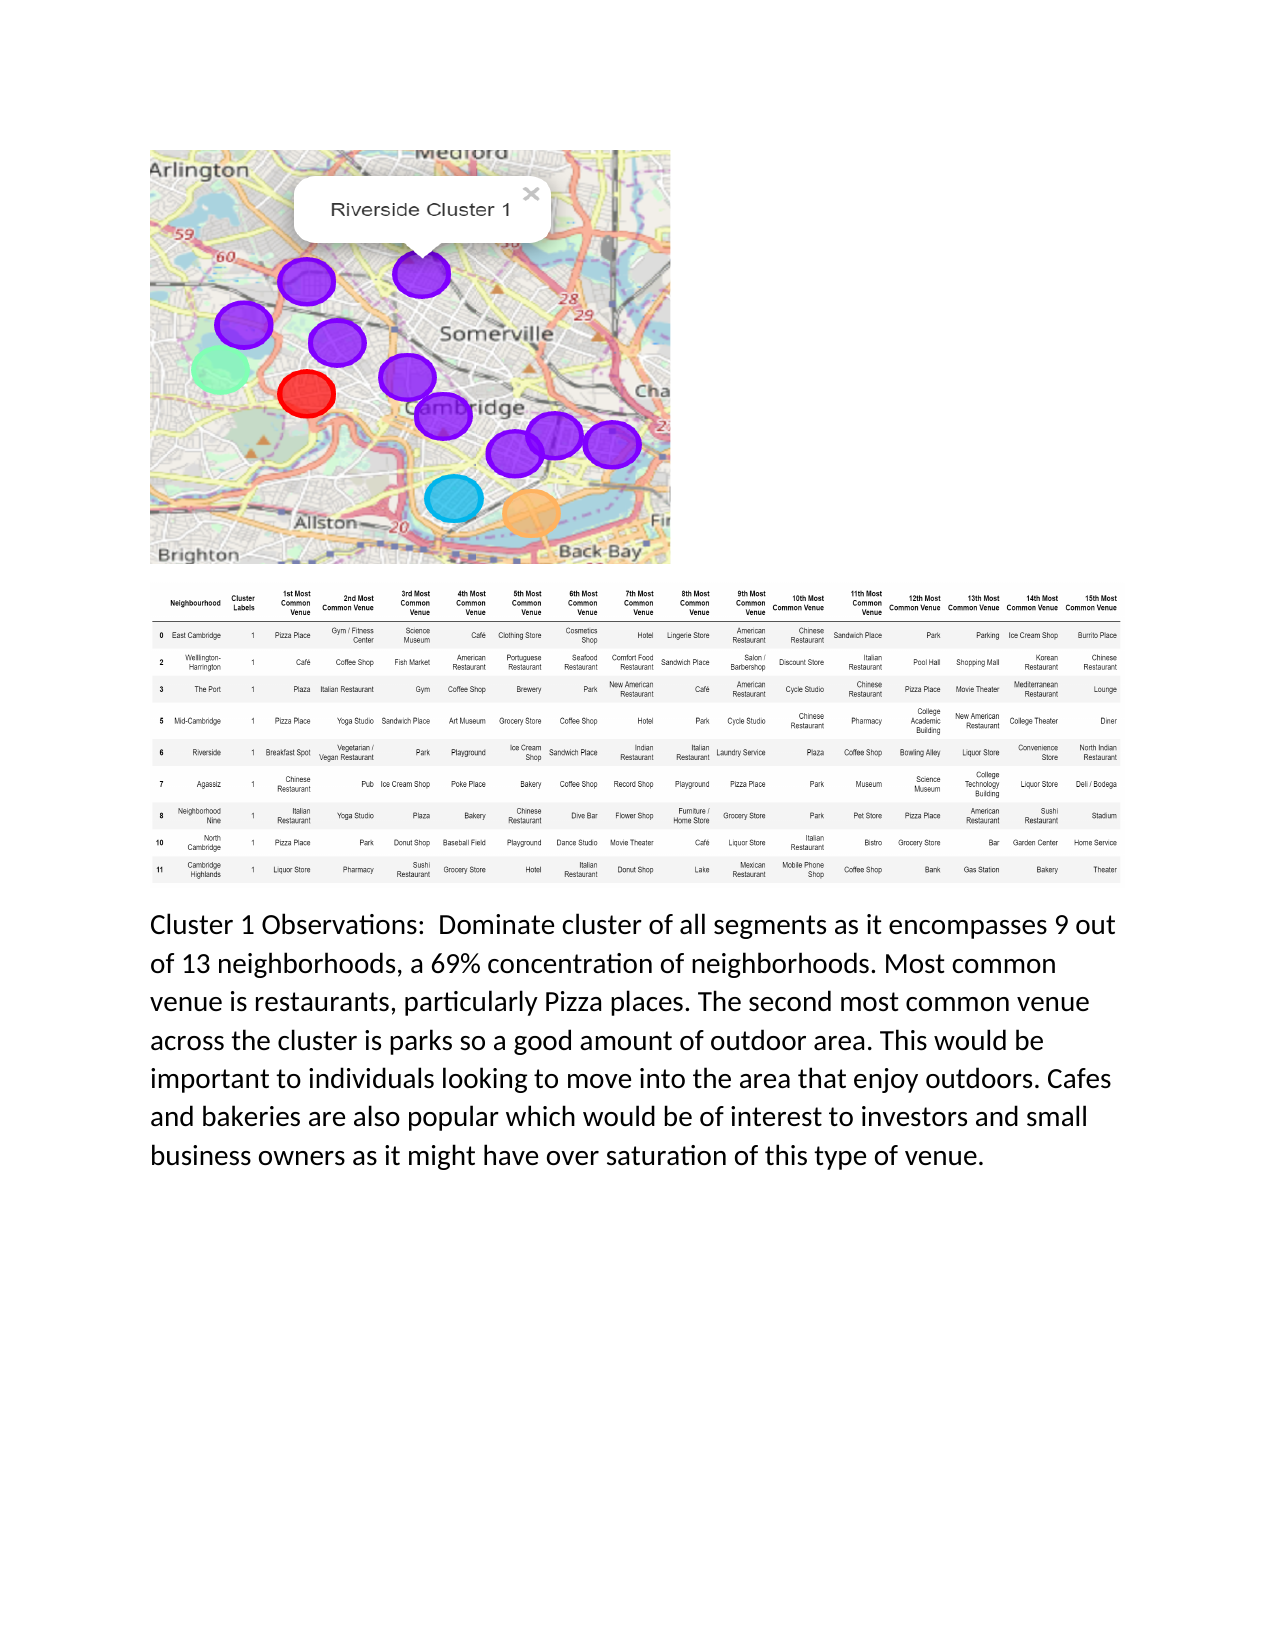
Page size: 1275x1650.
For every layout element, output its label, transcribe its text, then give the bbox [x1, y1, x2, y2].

text Cluster 1 Observations: Dominate cluster of all segments as it encompasses 9 out of 13 neighborhoods, a 69% concentration of neighborhoods. Most common venue is restaurants, particularly Pizza places. The second most common venue across the cluster is parks so a good amount of outdoor area. This would be important to individuals looking to move into the area that enjoy outdoors. Cafes and bakeries are also popular which would be of interest to investors and small business owners as it might have over saturation of this type of venue. [150, 906, 1125, 1172]
picture [150, 582, 1125, 888]
picture [150, 150, 671, 564]
